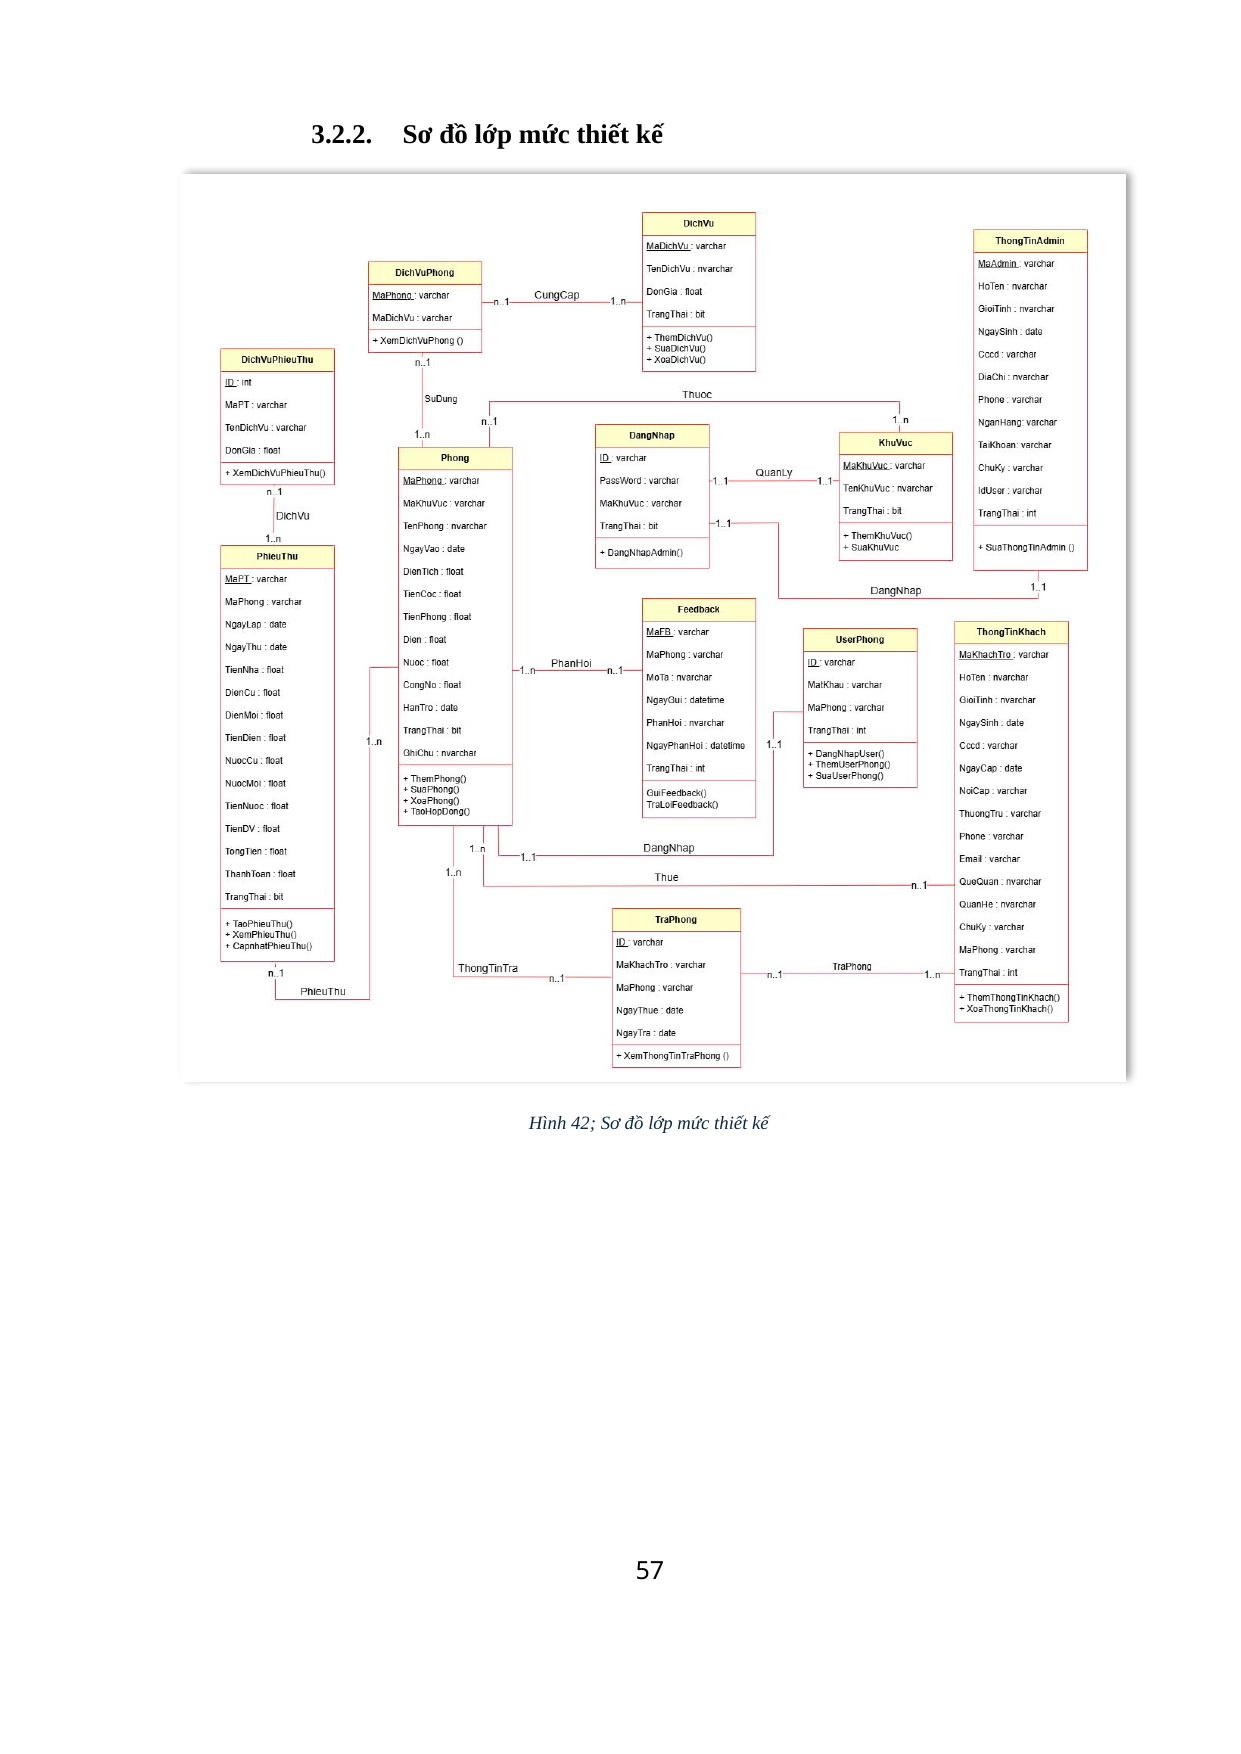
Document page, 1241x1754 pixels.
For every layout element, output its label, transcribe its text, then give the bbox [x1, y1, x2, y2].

picture [180, 174, 1126, 1082]
subtitle Sơ đồ lớp mức thiết kế [372, 118, 1122, 149]
text Hình 42; Sơ đồ lớp mức thiết kế [177, 1112, 1122, 1133]
